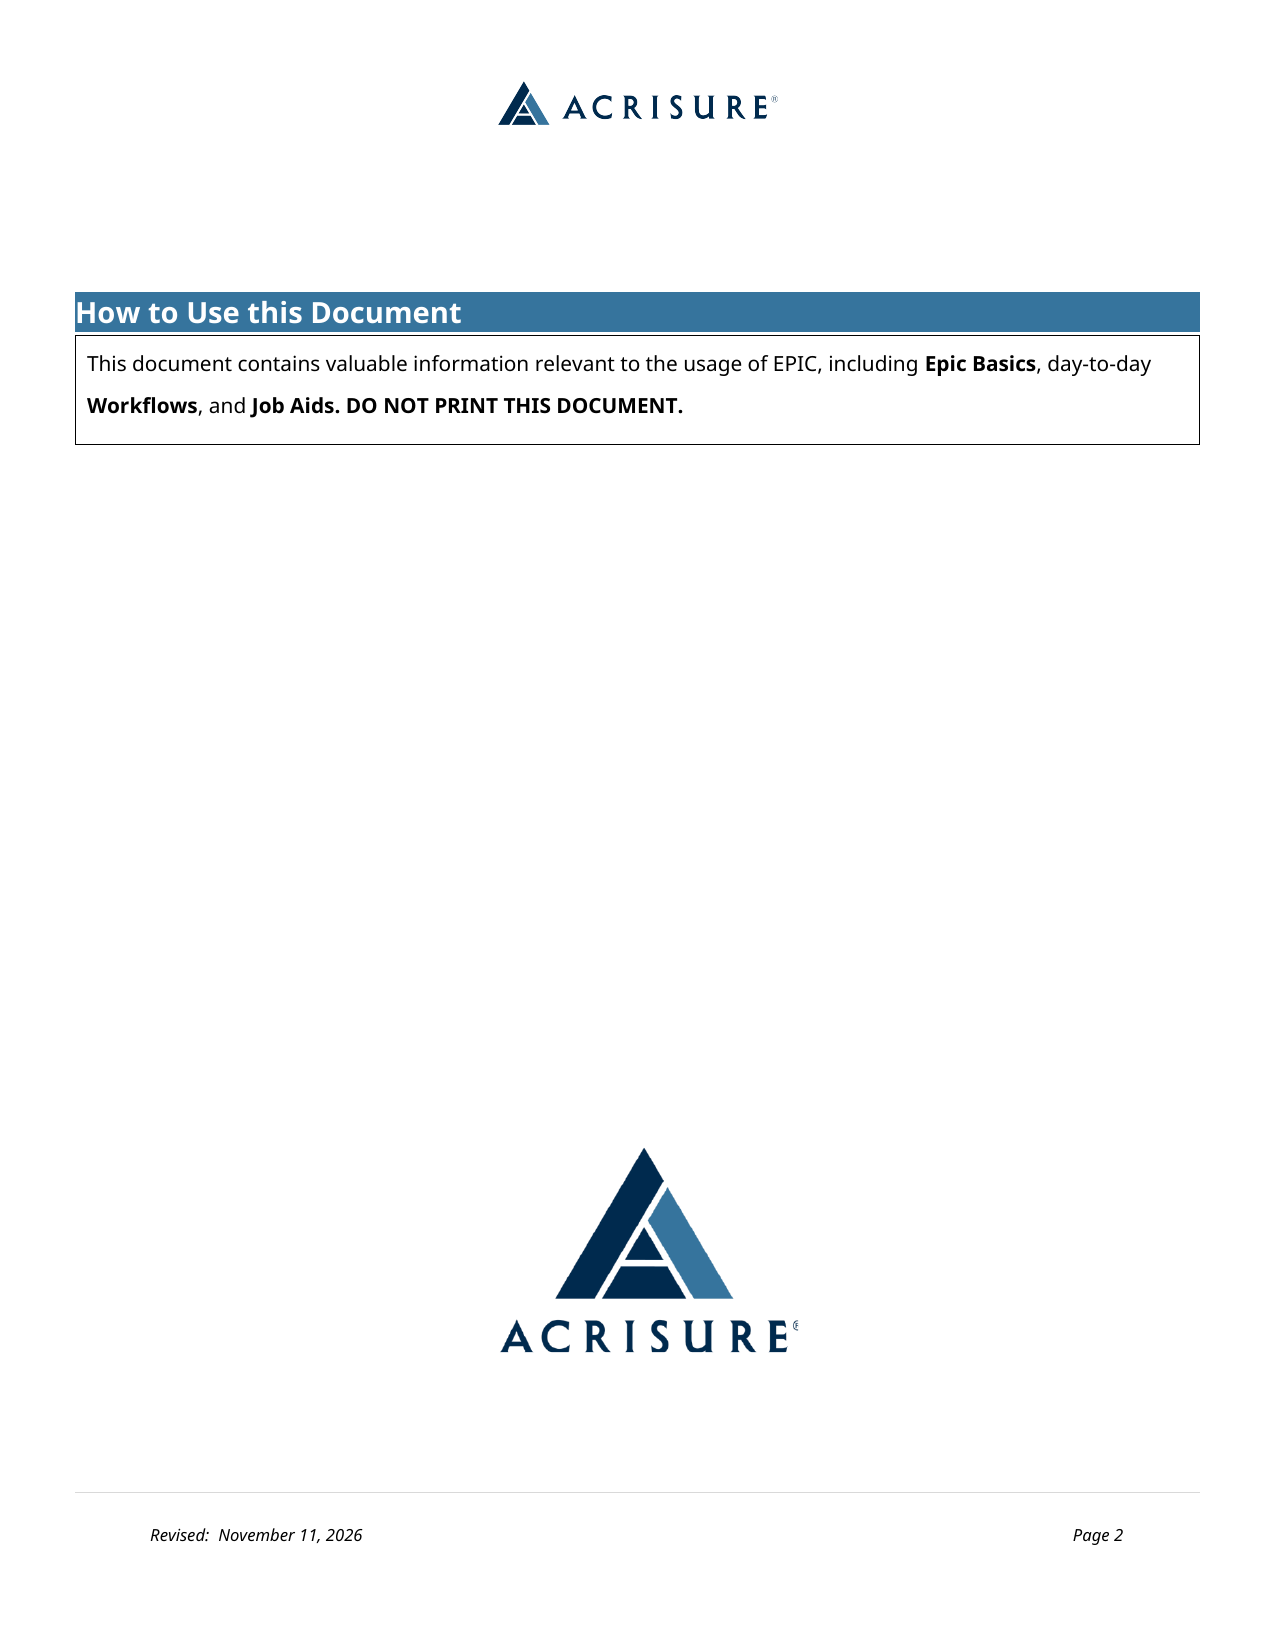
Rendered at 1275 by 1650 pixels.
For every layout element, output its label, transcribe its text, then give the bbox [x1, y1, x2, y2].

picture [498, 1147, 798, 1351]
subtitle How to Use this Document [75, 292, 1200, 332]
picture [496, 75, 779, 135]
table_header This document contains valuable information relevant to the usage of EPIC, including Epic Basics, day-to-day Workflows, and Job Aids. DO NOT PRINT THIS DOCUMENT. For optimal usage: Click the View menu at the top in the Microsoft Word toolbar. Checkmark Navigation Pane The left pane will open and show a listing of topics Click on the topic to jump to that section/page. Hyperlinks within the document will lead to specific pages or Job Aids. Some hyperlinks will connect to a webpage outside of the document. [76, 336, 1199, 444]
